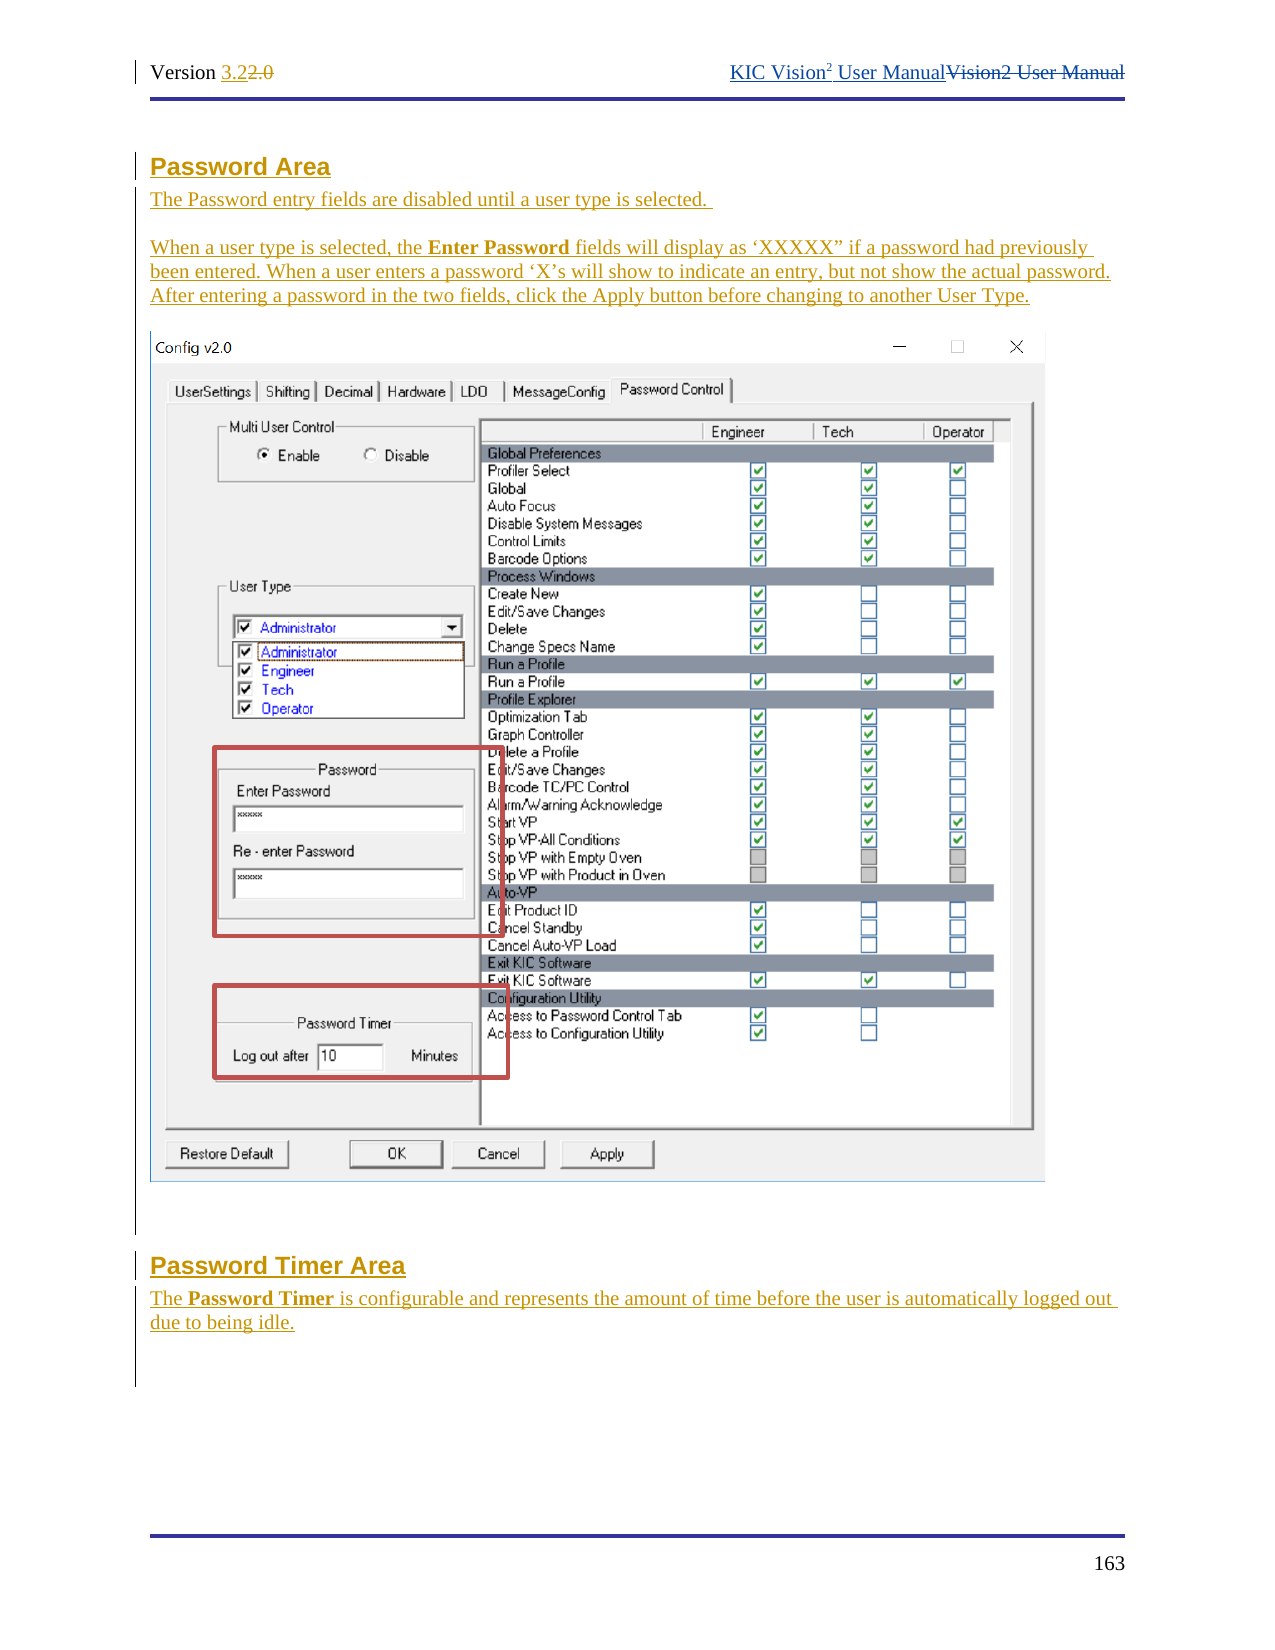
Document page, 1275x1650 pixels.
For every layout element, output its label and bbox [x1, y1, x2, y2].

picture [150, 331, 1046, 1182]
